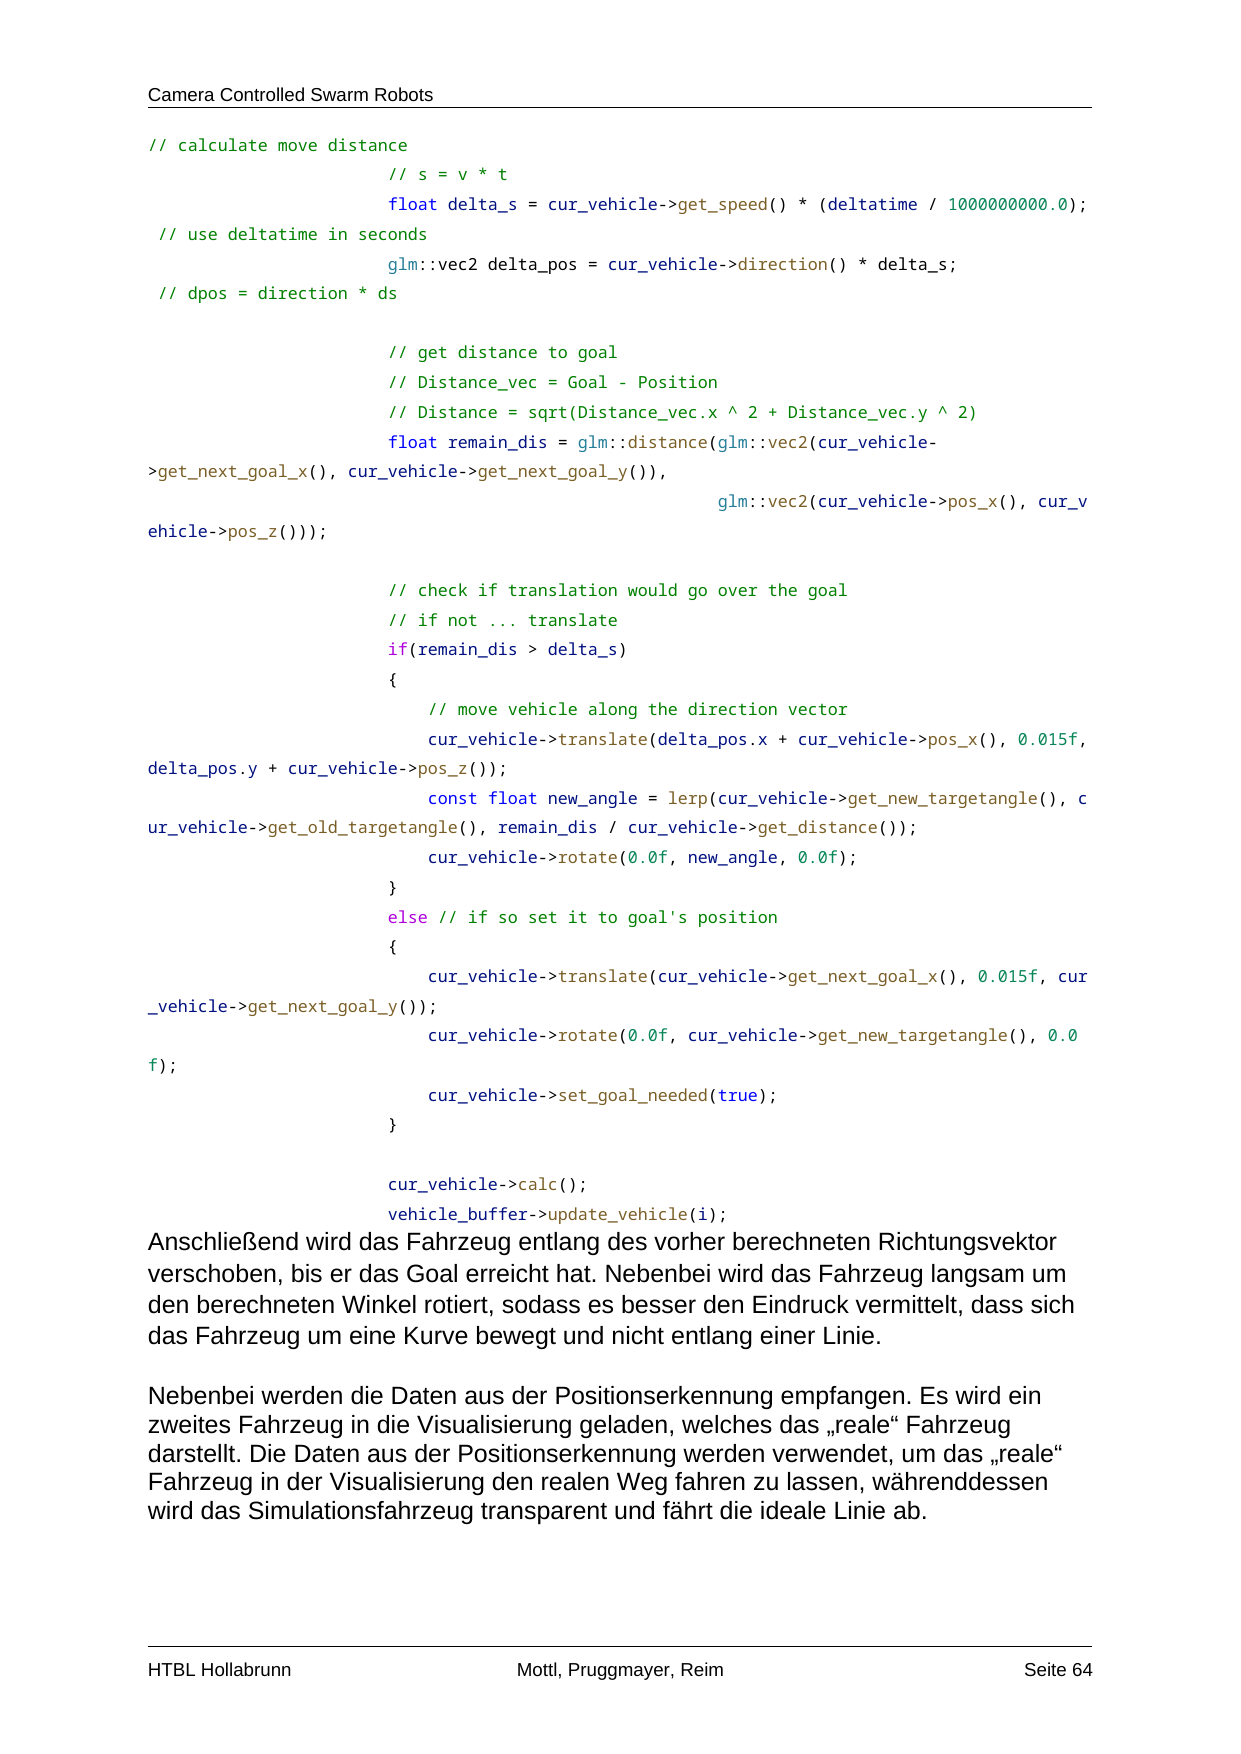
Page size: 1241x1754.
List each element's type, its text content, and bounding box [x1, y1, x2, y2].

text glm::vec2(cur_vehicle->pos_x(), cur_vehicle->pos_z())); [148, 483, 1092, 542]
text // Distance_vec = Goal - Position [148, 364, 1092, 393]
text const float new_angle = lerp(cur_vehicle->get_new_targetangle(), cur_vehicle->get_old_targetangle(), remain_dis / cur_vehicle->get_distance()); [148, 779, 1092, 839]
text glm::vec2 delta_pos = cur_vehicle->direction() * delta_s; // dpos = direction * ds [148, 245, 1092, 304]
text // s = v * t [148, 156, 1092, 186]
text vehicle_buffer->update_vehicle(i); [148, 1195, 1092, 1225]
text cur_vehicle->translate(cur_vehicle->get_next_goal_x(), 0.015f, cur_vehicle->get_next_goal_y()); [148, 958, 1092, 1017]
text cur_vehicle->rotate(0.0f, new_angle, 0.0f); [148, 839, 1092, 868]
text // if not ... translate [148, 601, 1092, 631]
text } [148, 868, 1092, 898]
text float delta_s = cur_vehicle->get_speed() * (deltatime / 1000000000.0); // use deltatime in seconds [148, 186, 1092, 245]
text Anschließend wird das Fahrzeug entlang des vorher berechneten Richtungsvektor verschoben, bis er das Goal erreicht hat. Nebenbei wird das Fahrzeug langsam um den berechneten Winkel rotiert, sodass es besser den Eindruck vermittelt, dass sich das Fahrzeug um eine Kurve bewegt und nicht entlang einer Linie. [148, 1225, 1092, 1350]
text if(remain_dis > delta_s) [148, 631, 1092, 661]
text { [148, 661, 1092, 690]
text } [148, 1106, 1092, 1136]
text { [148, 928, 1092, 958]
text // get distance to goal [148, 334, 1092, 364]
text // check if translation would go over the goal [148, 572, 1092, 601]
text Nebenbei werden die Daten aus der Positionserkennung empfangen. Es wird ein zweites Fahrzeug in die Visualisierung geladen, welches das „reale“ Fahrzeug darstellt. Die Daten aus der Positionserkennung werden verwendet, um das „reale“ Fahrzeug in der Visualisierung den realen Weg fahren zu lassen, währenddessen wird das Simulationsfahrzeug transparent und fährt die ideale Linie ab. [148, 1381, 1092, 1525]
text cur_vehicle->rotate(0.0f, cur_vehicle->get_new_targetangle(), 0.0f); [148, 1017, 1092, 1076]
text cur_vehicle->set_goal_needed(true); [148, 1076, 1092, 1106]
text float remain_dis = glm::distance(glm::vec2(cur_vehicle->get_next_goal_x(), cur_vehicle->get_next_goal_y()), [148, 423, 1092, 483]
text // move vehicle along the direction vector [148, 690, 1092, 720]
text cur_vehicle->calc(); [148, 1165, 1092, 1195]
text // Distance = sqrt(Distance_vec.x ^ 2 + Distance_vec.y ^ 2) [148, 393, 1092, 423]
text // calculate move distance [148, 126, 1092, 156]
text else // if so set it to goal's position [148, 898, 1092, 928]
text cur_vehicle->translate(delta_pos.x + cur_vehicle->pos_x(), 0.015f, delta_pos.y + cur_vehicle->pos_z()); [148, 720, 1092, 779]
